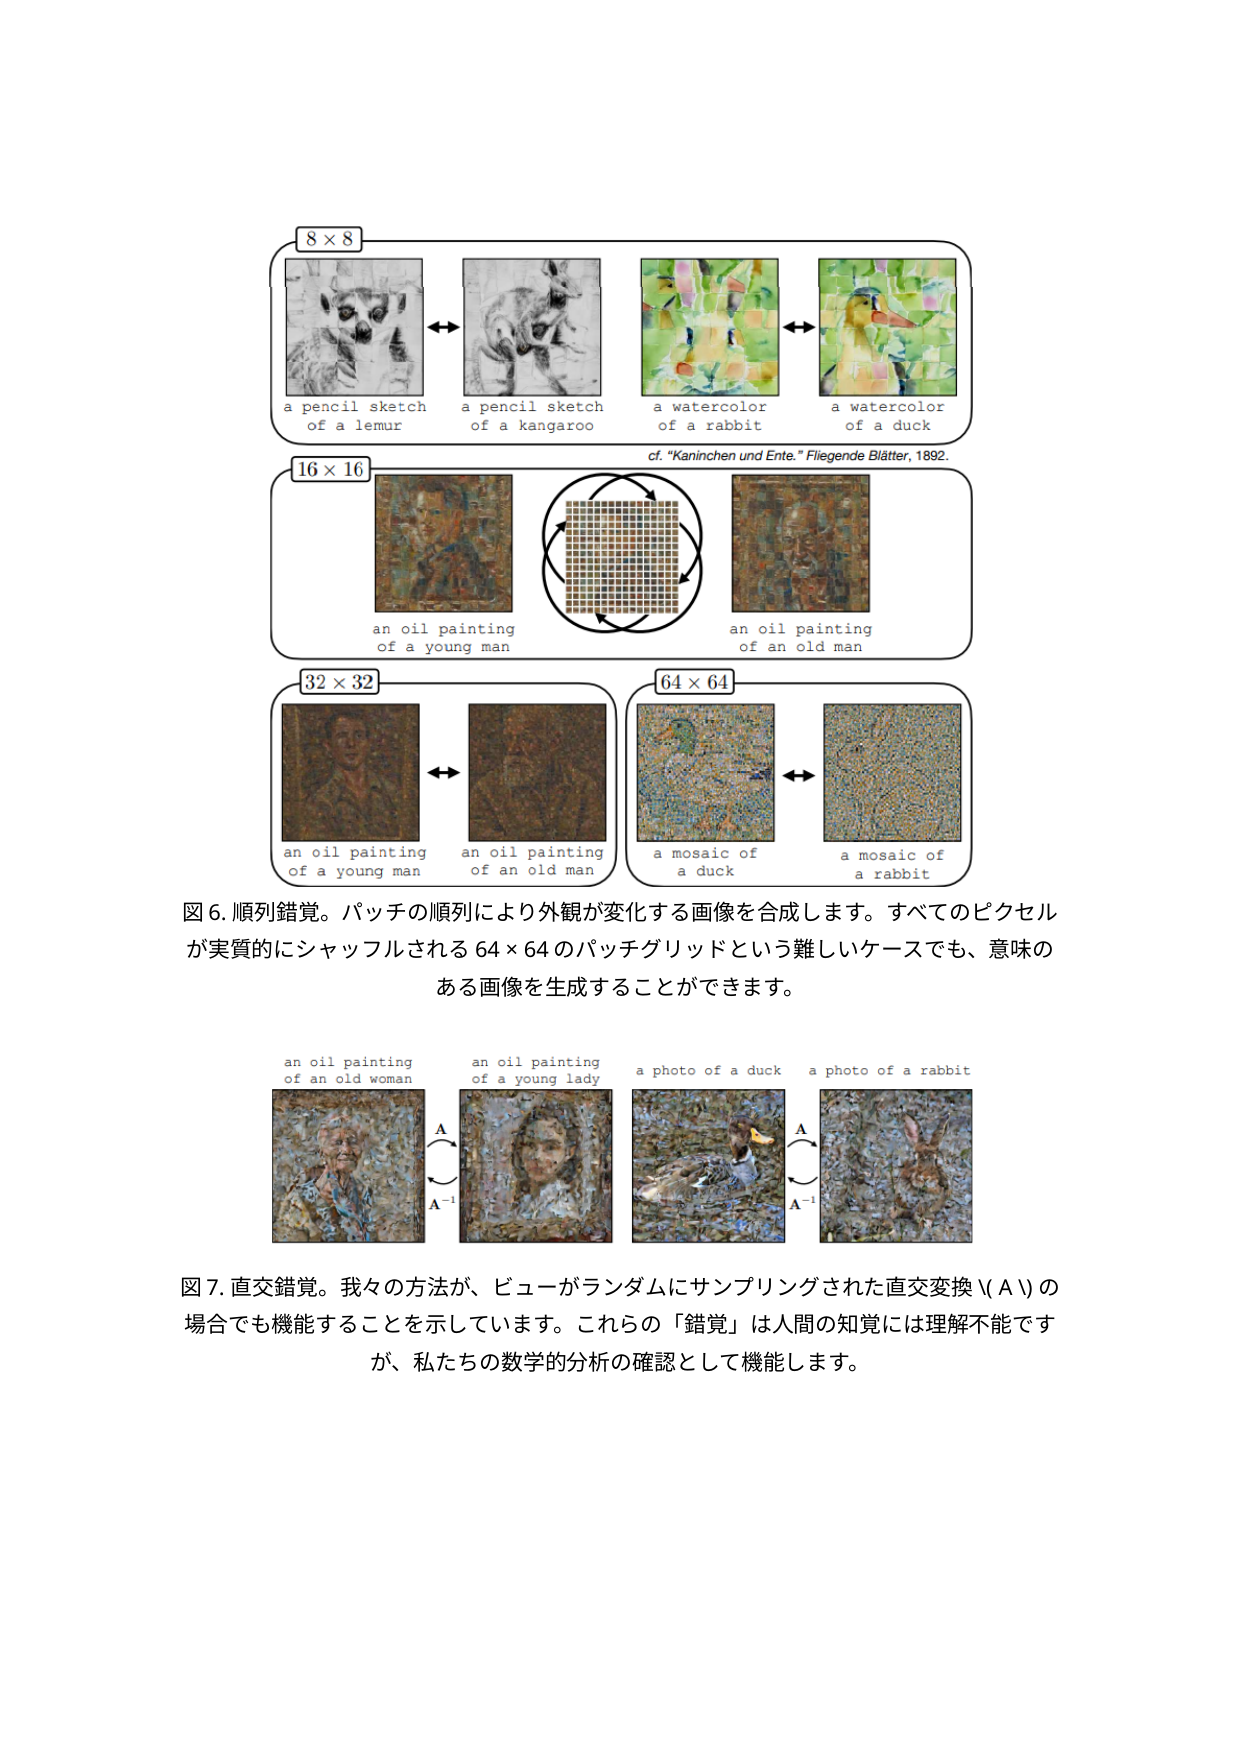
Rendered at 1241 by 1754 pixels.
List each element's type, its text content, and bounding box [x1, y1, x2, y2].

text 図7. 直交錯覚。我々の方法が、ビューがランダムにサンプリングされた直交変換 \( A \) の場合でも機能することを示しています。これらの「錯覚」は人間の知覚には理解不能ですが、私たちの数学的分析の確認として機能します。 [177, 1267, 1063, 1379]
text 図6. 順列錯覚。パッチの順列により外観が変化する画像を合成します。すべてのピクセルが実質的にシャッフルされる64 × 64のパッチグリッドという難しいケースでも、意味のある画像を生成することができます。 [177, 892, 1063, 1004]
picture [261, 216, 979, 889]
picture [268, 1041, 973, 1249]
